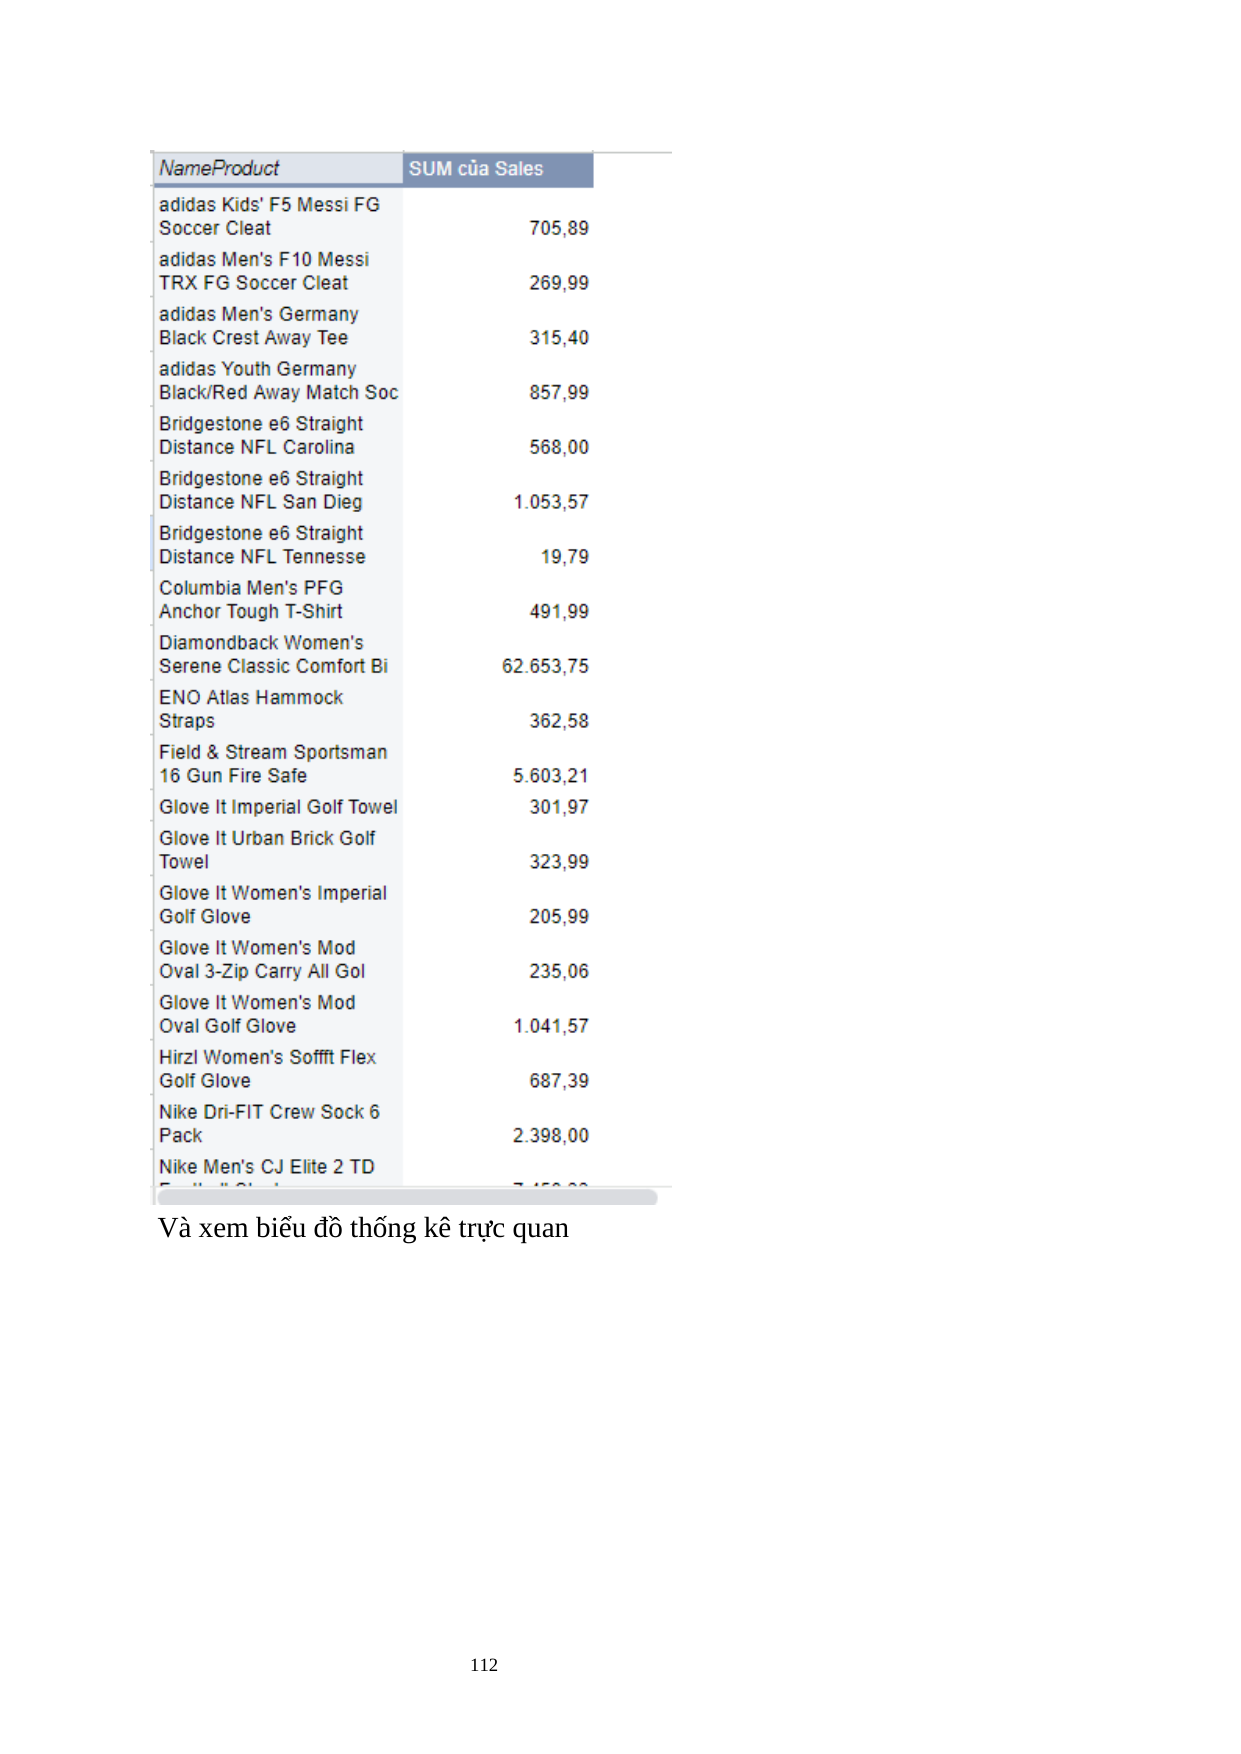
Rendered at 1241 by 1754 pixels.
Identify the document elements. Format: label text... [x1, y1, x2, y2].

picture [150, 150, 672, 1205]
text Và xem biểu đồ thống kê trực quan [150, 1210, 1090, 1243]
